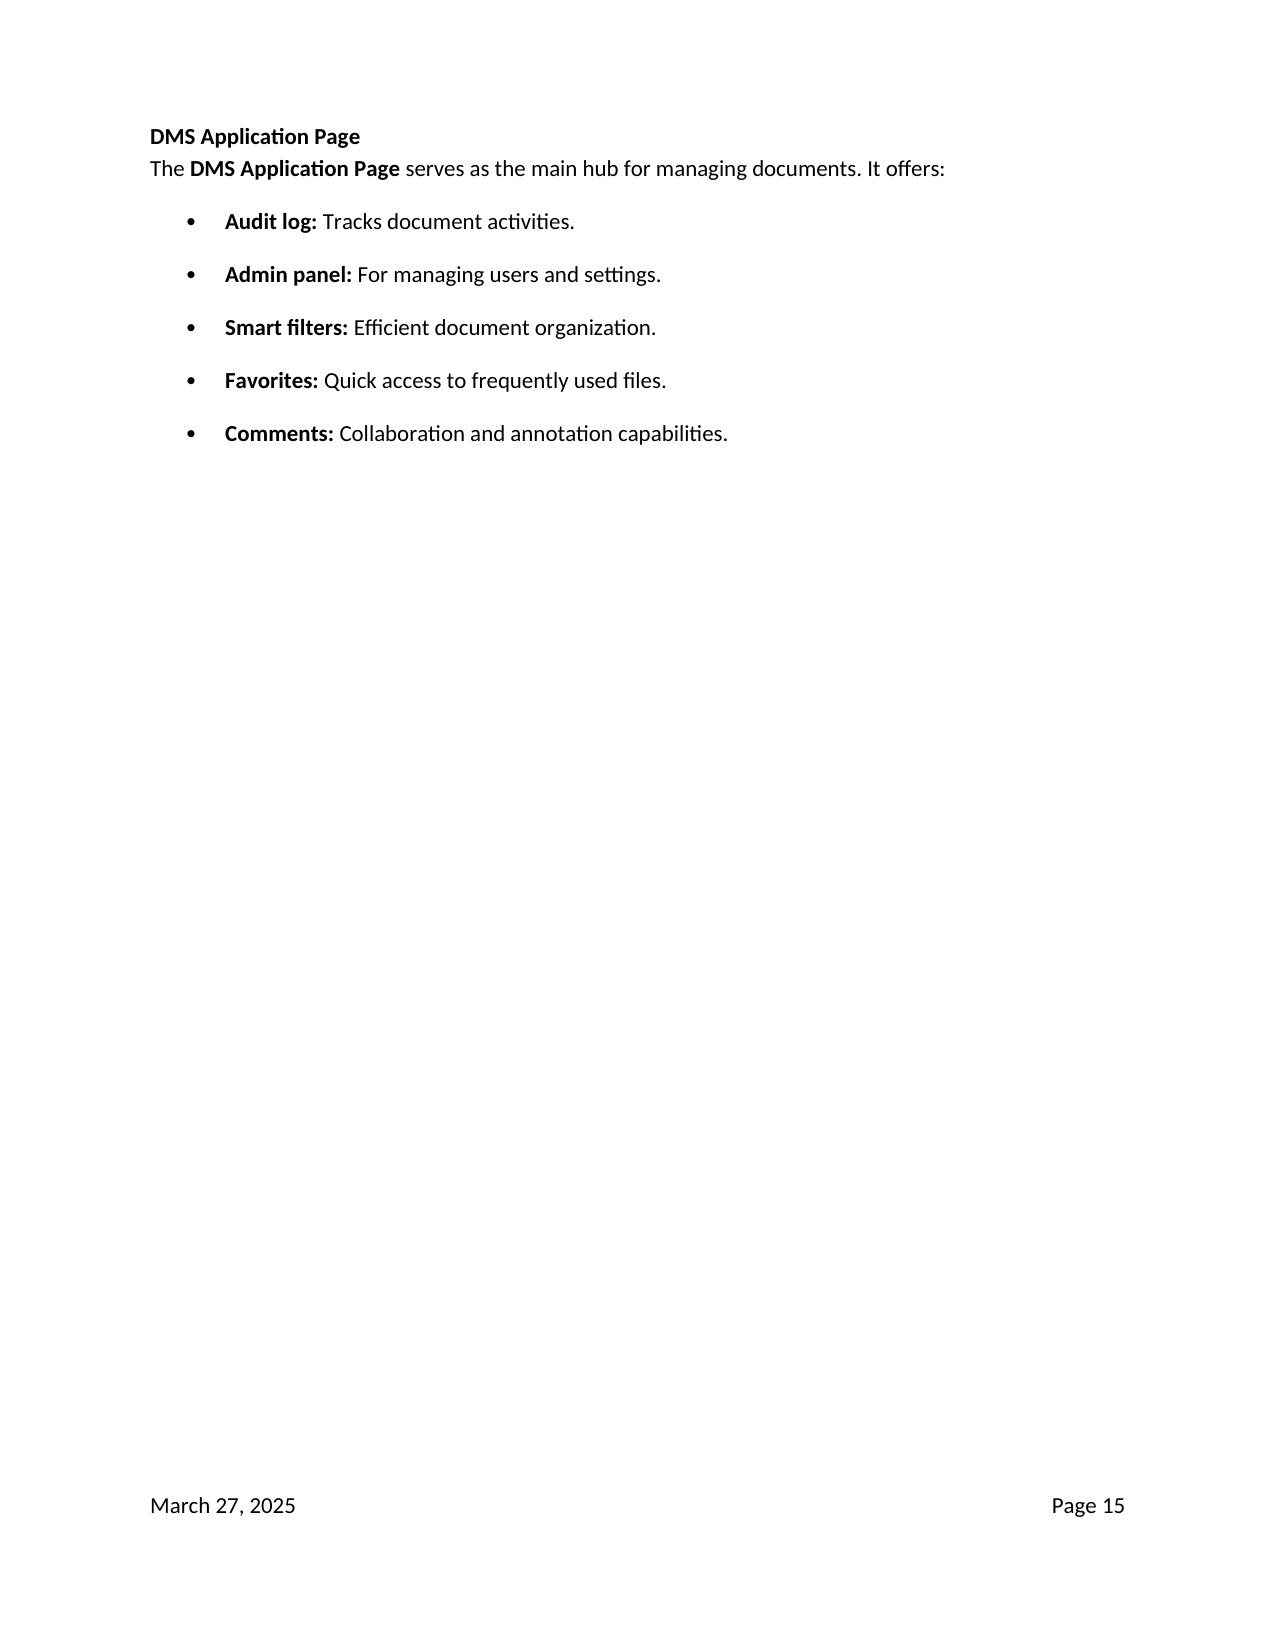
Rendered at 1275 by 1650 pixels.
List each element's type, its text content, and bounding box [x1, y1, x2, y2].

list Audit log: Tracks document activities. [187, 207, 1125, 235]
text DMS Application Page The DMS Application Page serves as the main hub for managing documents. It offers: [150, 122, 1125, 182]
list Favorites: Quick access to frequently used files. [187, 366, 1125, 394]
list Comments: Collaboration and annotation capabilities. [187, 419, 1125, 447]
list Smart filters: Efficient document organization. [187, 313, 1125, 341]
list Admin panel: For managing users and settings. [187, 260, 1125, 288]
